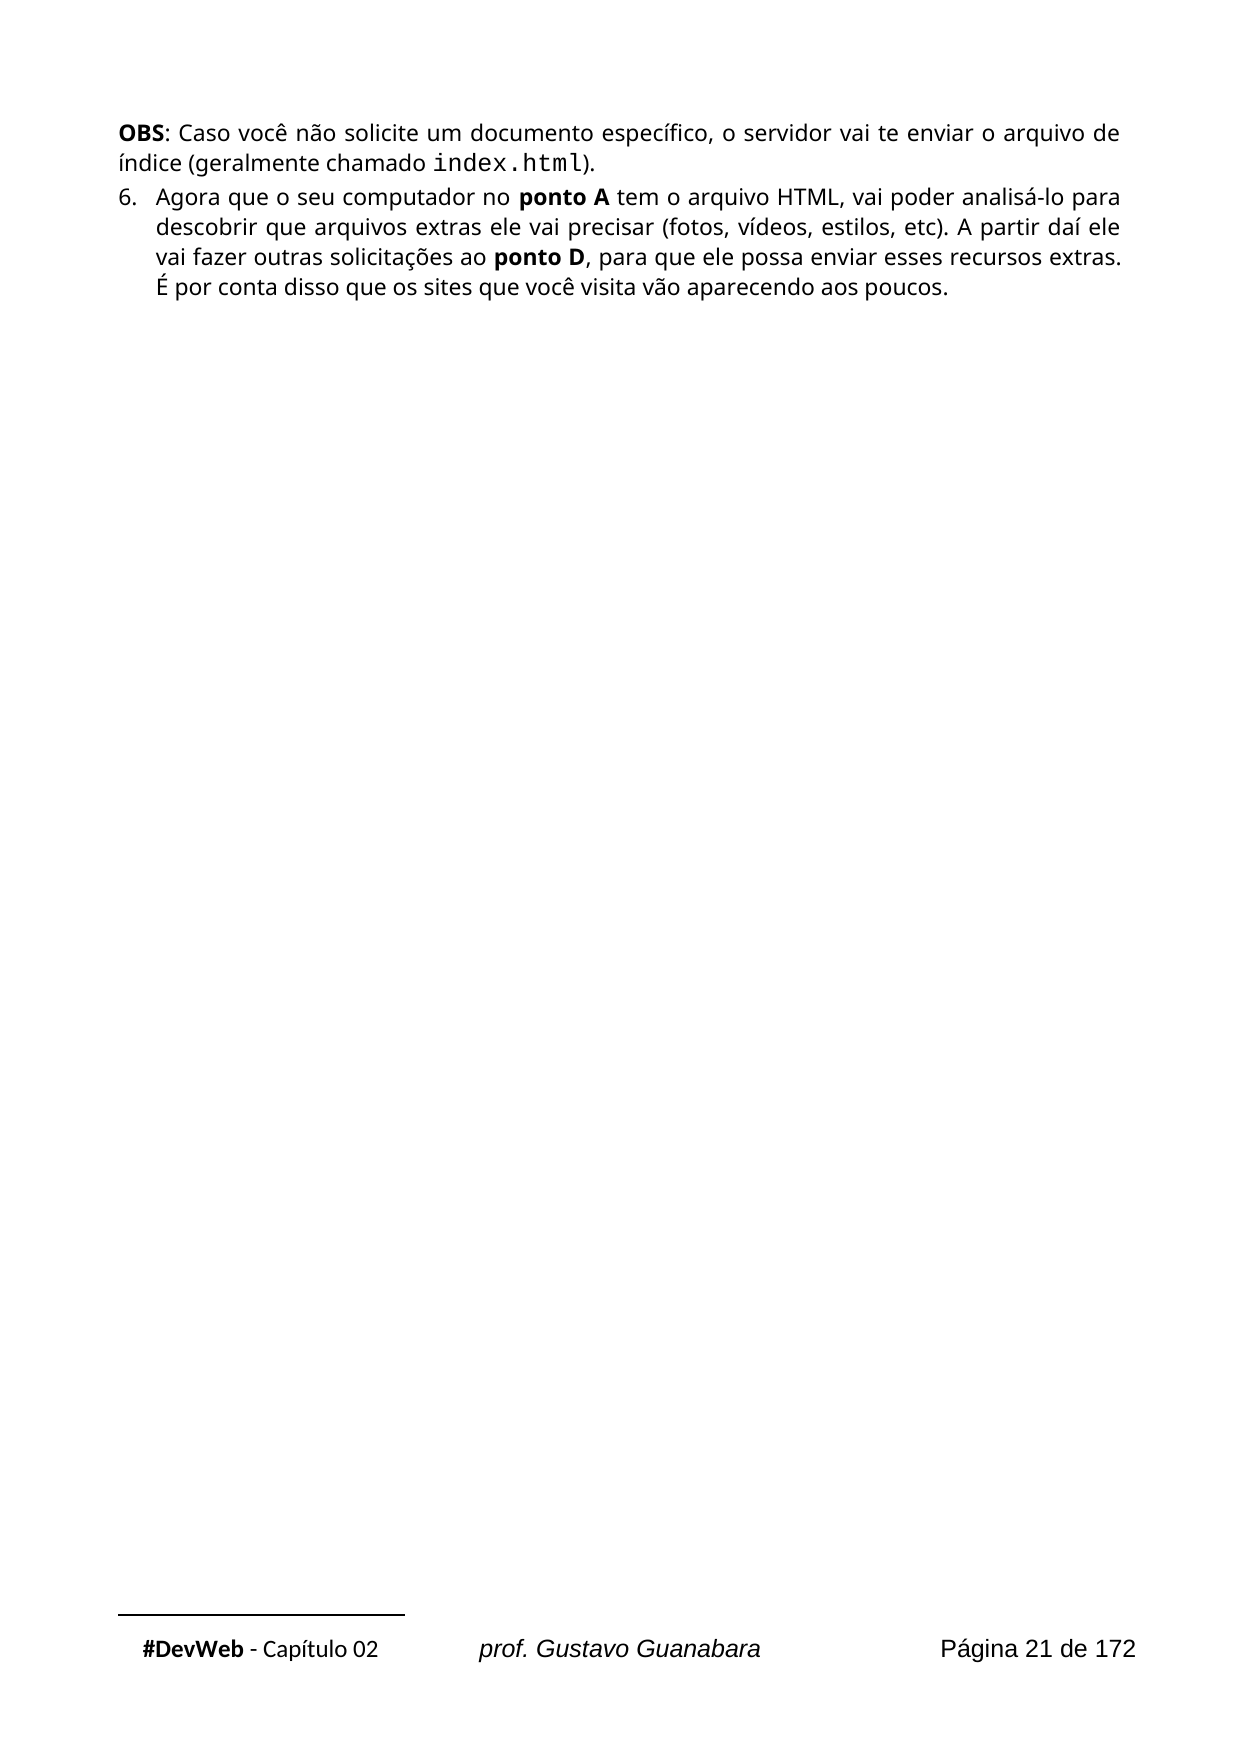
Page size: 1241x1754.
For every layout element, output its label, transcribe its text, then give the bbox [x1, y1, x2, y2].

text OBS: Caso você não solicite um documento específico, o servidor vai te enviar o arquivo de índice (geralmente chamado index.html). [118, 117, 1122, 179]
list Agora que o seu computador no ponto A tem o arquivo HTML, vai poder analisá-lo para descobrir que arquivos extras ele vai precisar (fotos, vídeos, estilos, etc). A partir daí ele vai fazer outras solicitações ao ponto D, para que ele possa enviar esses recursos extras. É por conta disso que os sites que você visita vão aparecendo aos poucos. [118, 181, 1122, 303]
